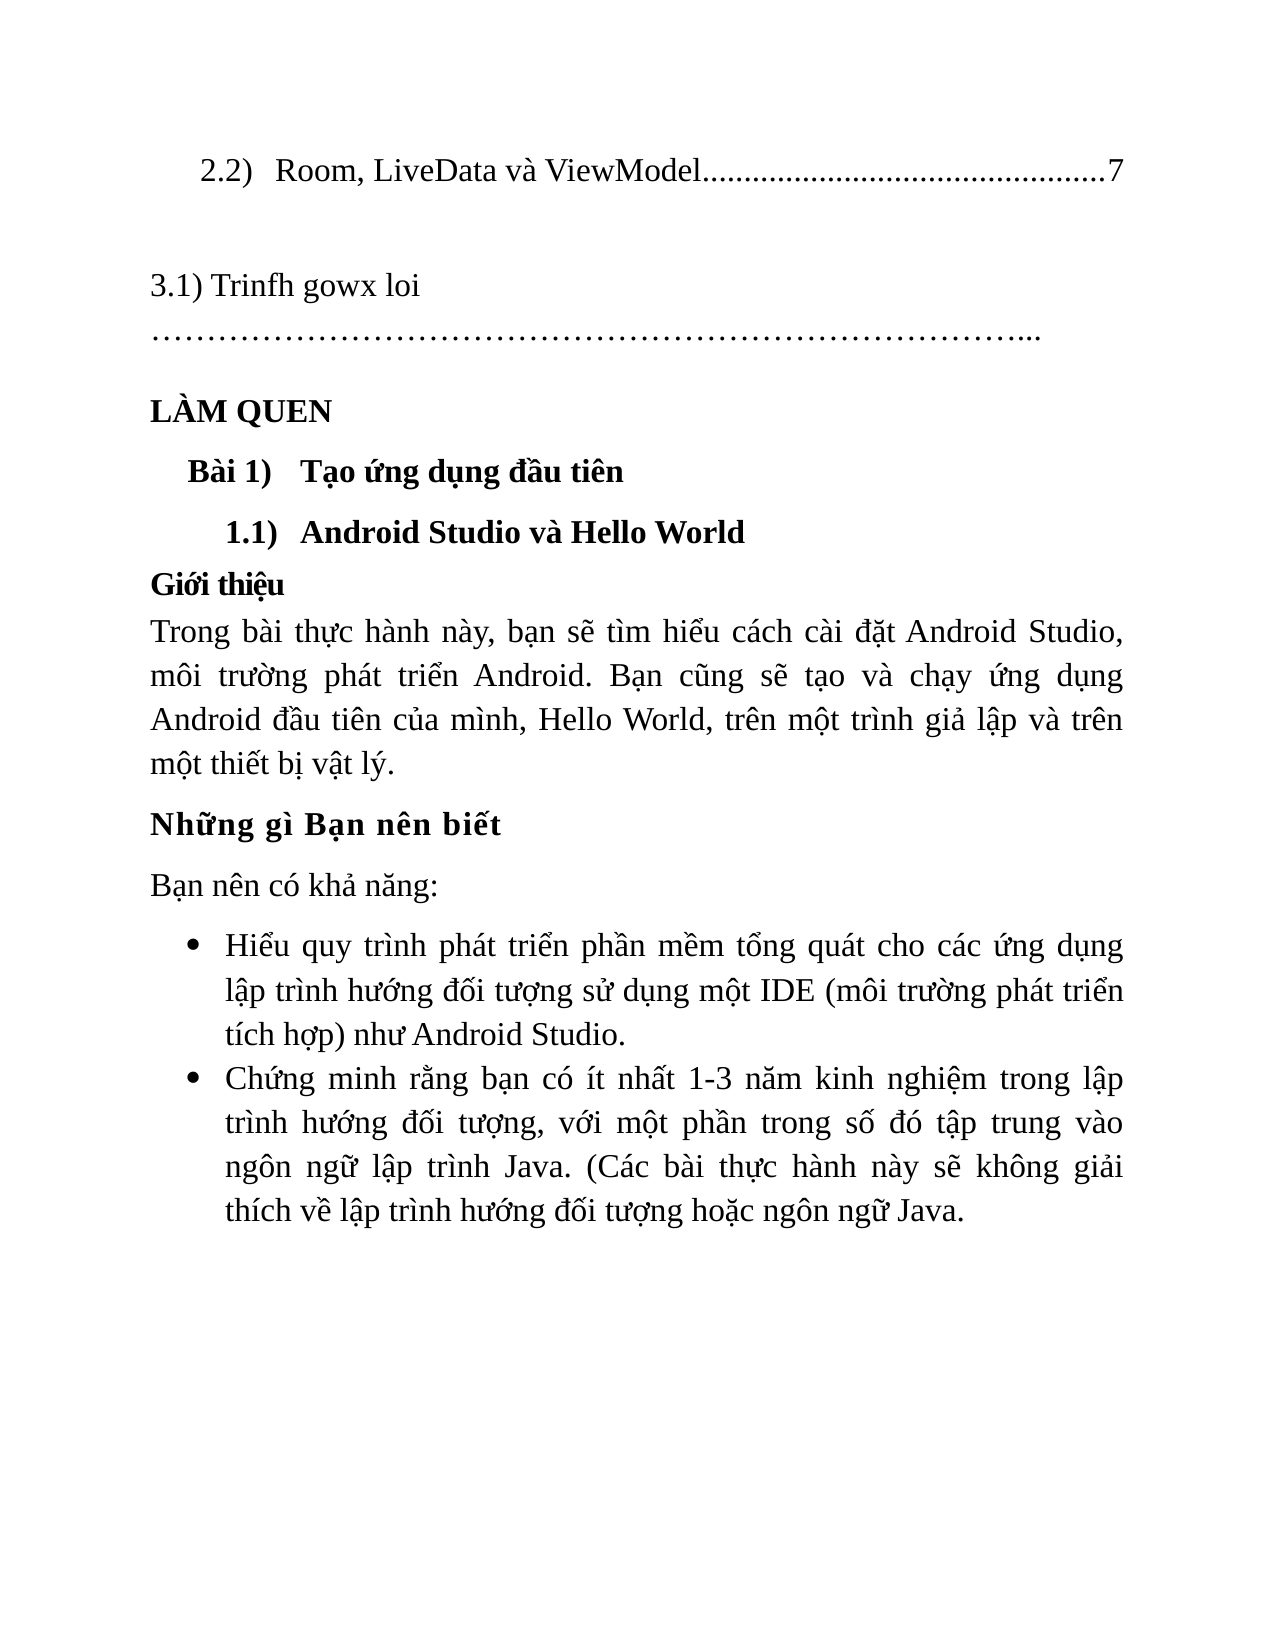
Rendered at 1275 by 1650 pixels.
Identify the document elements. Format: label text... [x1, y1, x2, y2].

subtitle Android Studio và Hello World [225, 512, 1125, 551]
text Bạn nên có khả năng: [150, 865, 1125, 903]
list Chứng minh rằng bạn có ít nhất 1-3 năm kinh nghiệm trong lập trình hướng đối tượng, với một phần trong số đó tập trung vào ngôn ngữ lập trình Java. (Các bài thực hành này sẽ không giải thích về lập trình hướng đối tượng hoặc ngôn ngữ Java. [187, 1058, 1125, 1228]
subtitle LÀM QUEN [150, 391, 1125, 429]
list Hiểu quy trình phát triển phần mềm tổng quát cho các ứng dụng lập trình hướng đối tượng sử dụng một IDE (môi trường phát triển tích hợp) như Android Studio. [187, 926, 1125, 1052]
subtitle Tạo ứng dụng đầu tiên [187, 452, 1125, 490]
subtitle Những gì Bạn nên biết [150, 804, 1125, 843]
title Giới thiệu [150, 565, 1125, 603]
text Trong bài thực hành này, bạn sẽ tìm hiểu cách cài đặt Android Studio, môi trường phát triển Android. Bạn cũng sẽ tạo và chạy ứng dụng Android đầu tiên của mình, Hello World, trên một trình giả lập và trên một thiết bị vật lý. [150, 611, 1125, 782]
text 3.1) Trinfh gowx loi ……………………………………………………………………... [150, 265, 1125, 348]
